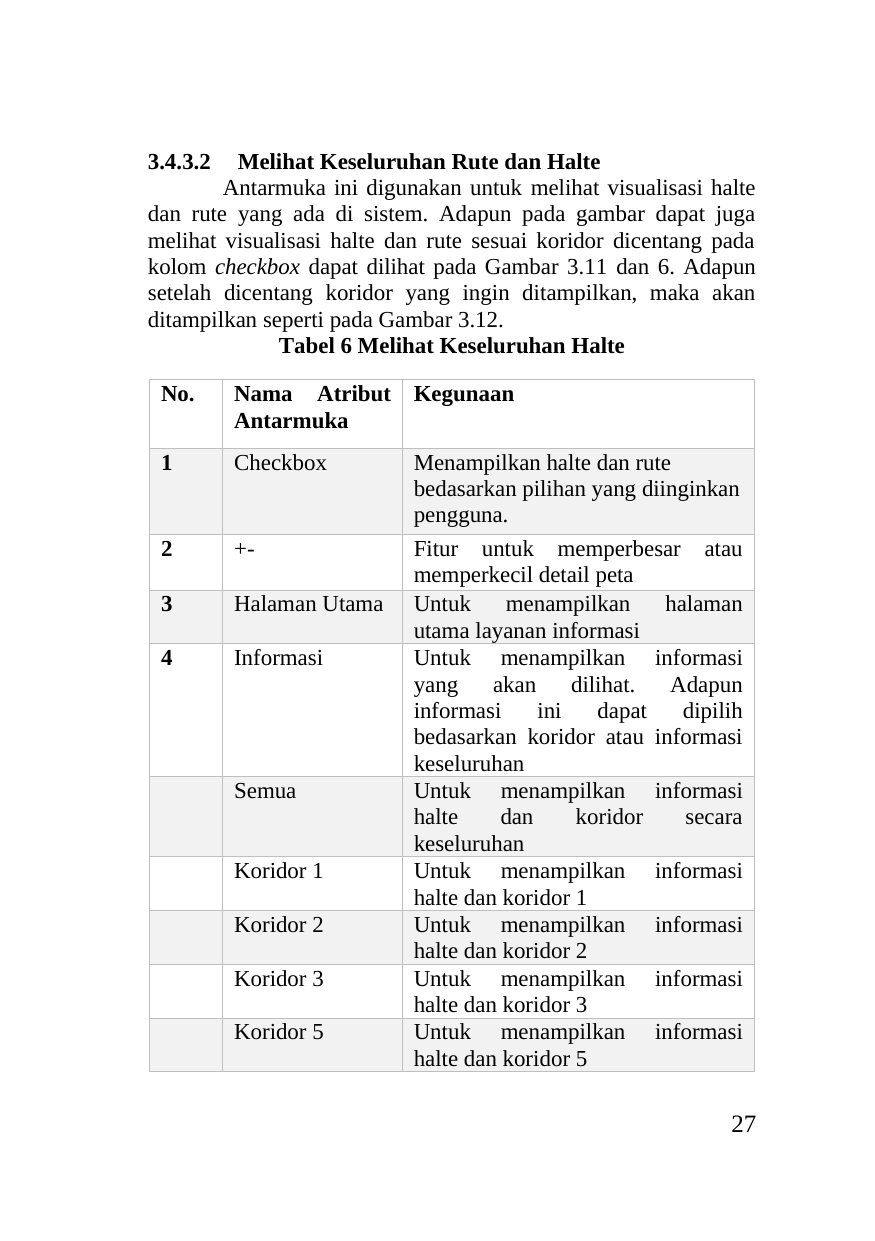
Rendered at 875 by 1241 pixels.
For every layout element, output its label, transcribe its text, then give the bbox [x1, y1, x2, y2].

table_cell Koridor 2 [223, 911, 402, 964]
table_cell Untuk menampilkan informasi halte dan koridor 1 [403, 857, 754, 910]
table_header Kegunaan [403, 380, 754, 448]
table_cell Untuk menampilkan informasi yang akan dilihat. Adapun informasi ini dapat dipilih bedasarkan koridor atau informasi keseluruhan [403, 644, 754, 776]
table_cell [150, 1019, 222, 1071]
table_cell [150, 911, 222, 964]
table_cell [150, 857, 222, 910]
table_cell 1 [150, 449, 222, 534]
table_cell Untuk menampilkan informasi halte dan koridor 3 [403, 965, 754, 1017]
table_header Nama Atribut Antarmuka [223, 380, 402, 448]
table_cell Koridor 3 [223, 965, 402, 1017]
table_header No. [150, 380, 222, 448]
table_cell Fitur untuk memperbesar atau memperkecil detail peta [403, 535, 754, 589]
table_cell Koridor 1 [223, 857, 402, 910]
table_cell Informasi [223, 644, 402, 776]
table_cell Semua [223, 777, 402, 856]
table_cell Untuk menampilkan informasi halte dan koridor 5 [403, 1019, 754, 1071]
table_cell Untuk menampilkan informasi halte dan koridor 2 [403, 911, 754, 964]
table_cell Untuk menampilkan informasi halte dan koridor secara keseluruhan [403, 777, 754, 856]
table_cell Halaman Utama [223, 591, 402, 643]
table_cell 3 [150, 591, 222, 643]
table_cell +- [223, 535, 402, 589]
table_cell Koridor 5 [223, 1019, 402, 1071]
table_cell Menampilkan halte dan rute bedasarkan pilihan yang diinginkan pengguna. [403, 449, 754, 534]
table_cell 4 [150, 644, 222, 776]
table_cell [150, 777, 222, 856]
table_cell 2 [150, 535, 222, 589]
table_cell Untuk menampilkan halaman utama layanan informasi [403, 591, 754, 643]
table_cell [150, 965, 222, 1017]
subtitle Melihat Keseluruhan Rute dan Halte [148, 148, 756, 174]
text Antarmuka ini digunakan untuk melihat visualisasi halte dan rute yang ada di sistem. Adapun pada gambar dapat juga melihat visualisasi halte dan rute sesuai koridor dicentang pada kolom checkbox dapat dilihat pada Gambar 3.11 dan 6. Adapun setelah dicentang koridor yang ingin ditampilkan, maka akan ditampilkan seperti pada Gambar 3.12. [148, 174, 756, 332]
table_cell Checkbox [223, 449, 402, 534]
